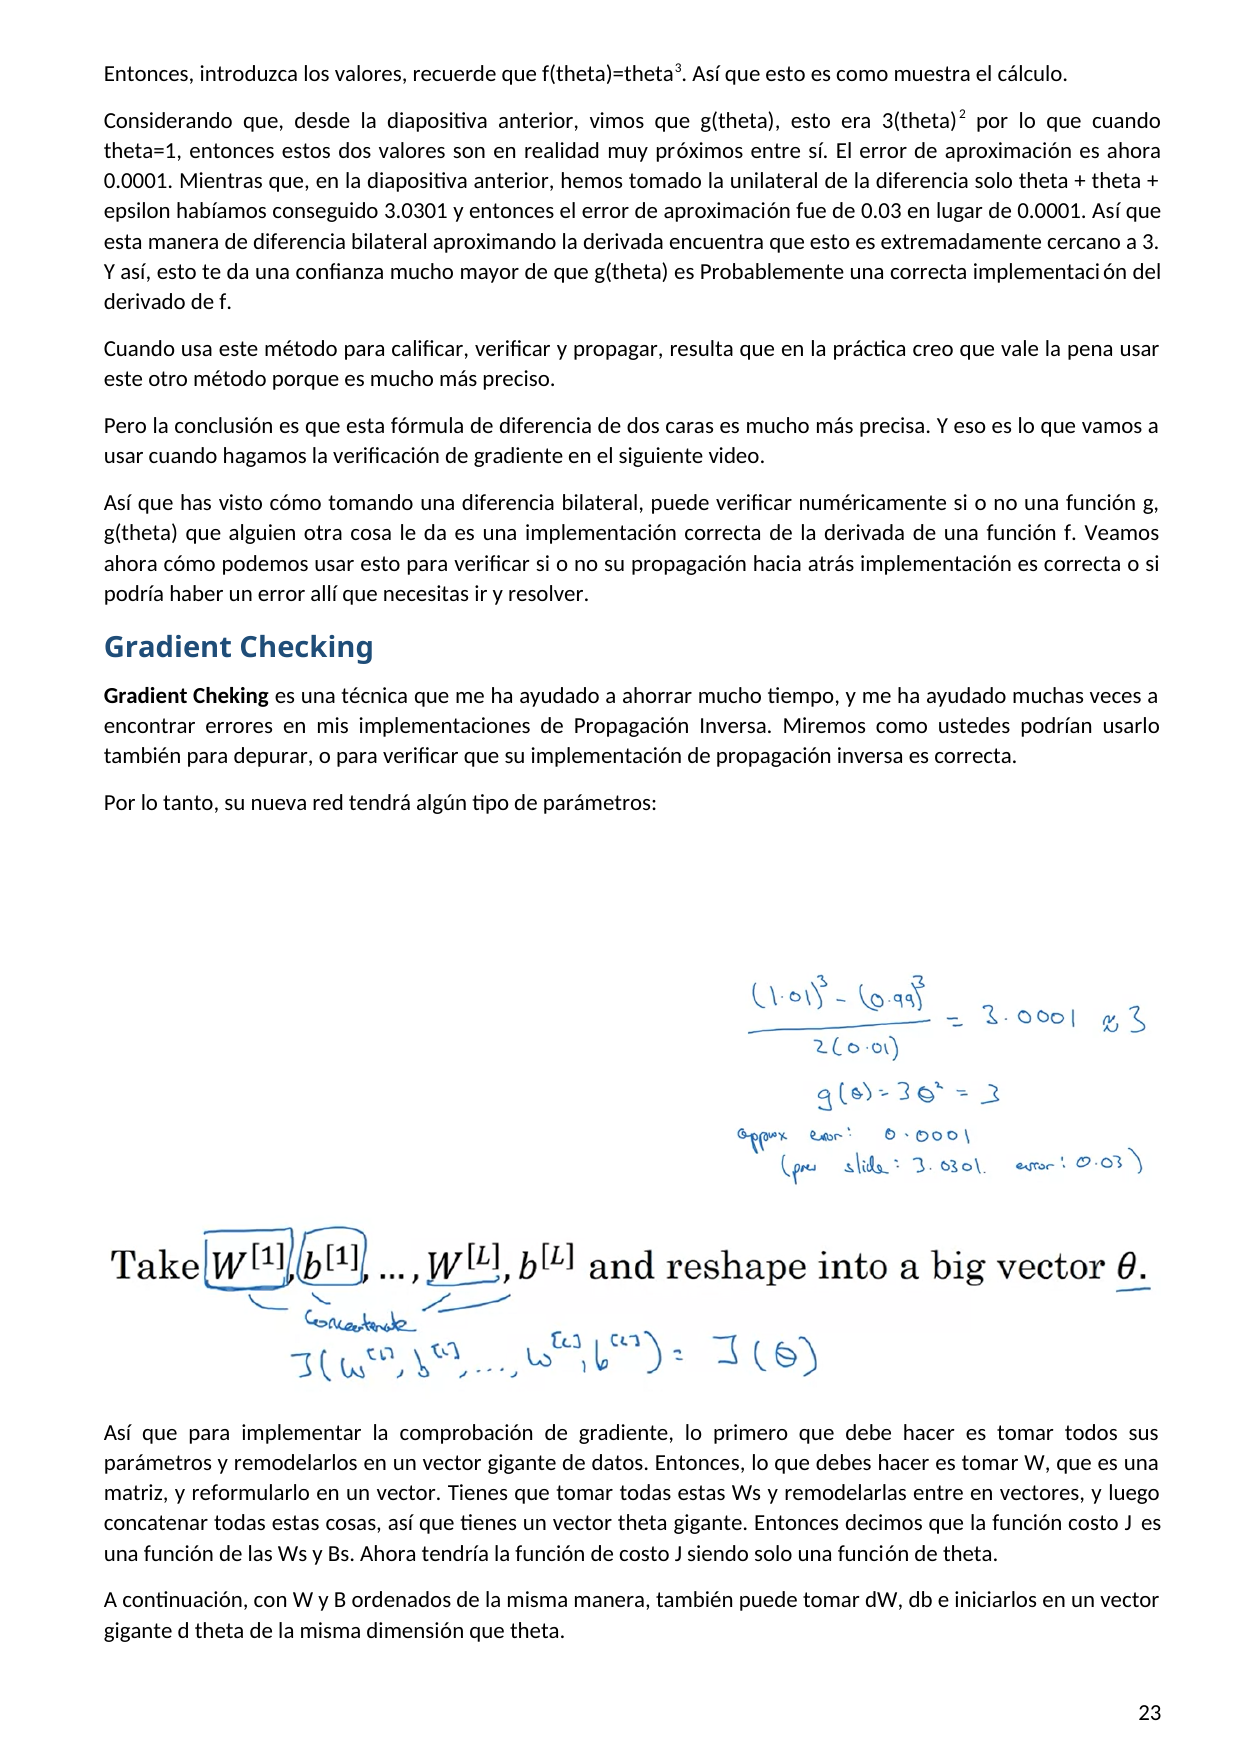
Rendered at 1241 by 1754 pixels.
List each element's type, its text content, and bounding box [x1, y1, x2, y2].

text Considerando que, desde la diapositiva anterior, vimos que g(theta), esto era 3(theta)2 por lo que cuando theta=1, entonces estos dos valores son en realidad muy próximos entre sí. El error de aproximación es ahora 0.0001. Mientras que, en la diapositiva anterior, hemos tomado la unilateral de la diferencia solo theta + theta + epsilon habíamos conseguido 3.0301 y entonces el error de aproximación fue de 0.03 en lugar de 0.0001. Así que esta manera de diferencia bilateral aproximando la derivada encuentra que esto es extremadamente cercano a 3. Y así, esto te da una confianza mucho mayor de que g(theta) es Probablemente una correcta implementación del derivado de f. [103, 106, 1161, 315]
text Gradient Cheking es una técnica que me ha ayudado a ahorrar mucho tiempo, y me ha ayudado muchas veces a encontrar errores en mis implementaciones de Propagación Inversa. Miremos como ustedes podrían usarlo también para depurar, o para verificar que su implementación de propagación inversa es correcta. [103, 681, 1161, 769]
subtitle Gradient Checking [103, 626, 1161, 666]
picture [103, 1212, 1162, 1399]
text Por lo tanto, su nueva red tendrá algún tipo de parámetros: [103, 788, 1161, 816]
text A continuación, con W y B ordenados de la misma manera, también puede tomar dW, db e iniciarlos en un vector gigante d theta de la misma dimensión que theta. [103, 1586, 1161, 1644]
picture [733, 972, 1162, 1194]
text Pero la conclusión es que esta fórmula de diferencia de dos caras es mucho más precisa. Y eso es lo que vamos a usar cuando hagamos la verificación de gradiente en el siguiente video. [103, 411, 1161, 469]
text Así que para implementar la comprobación de gradiente, lo primero que debe hacer es tomar todos sus parámetros y remodelarlos en un vector gigante de datos. Entonces, lo que debes hacer es tomar W, que es una matriz, y reformularlo en un vector. Tienes que tomar todas estas Ws y remodelarlas entre en vectores, y luego concatenar todas estas cosas, así que tienes un vector theta gigante. Entonces decimos que la función costo J ​​es una función de las Ws y Bs. Ahora tendría la función de costo J siendo solo una función de theta. [103, 1418, 1161, 1567]
text Entonces, introduzca los valores, recuerde que f(theta)=theta3. Así que esto es como muestra el cálculo. [103, 59, 1161, 87]
text Cuando usa este método para calificar, verificar y propagar, resulta que en la práctica creo que vale la pena usar este otro método porque es mucho más preciso. [103, 334, 1161, 392]
text Así que has visto cómo tomando una diferencia bilateral, puede verificar numéricamente si o no una función g, g(theta) que alguien otra cosa le da es una implementación correcta de la derivada de una función f. Veamos ahora cómo podemos usar esto para verificar si o no su propagación hacia atrás implementación es correcta o si podría haber un error allí que necesitas ir y resolver. [103, 488, 1161, 607]
